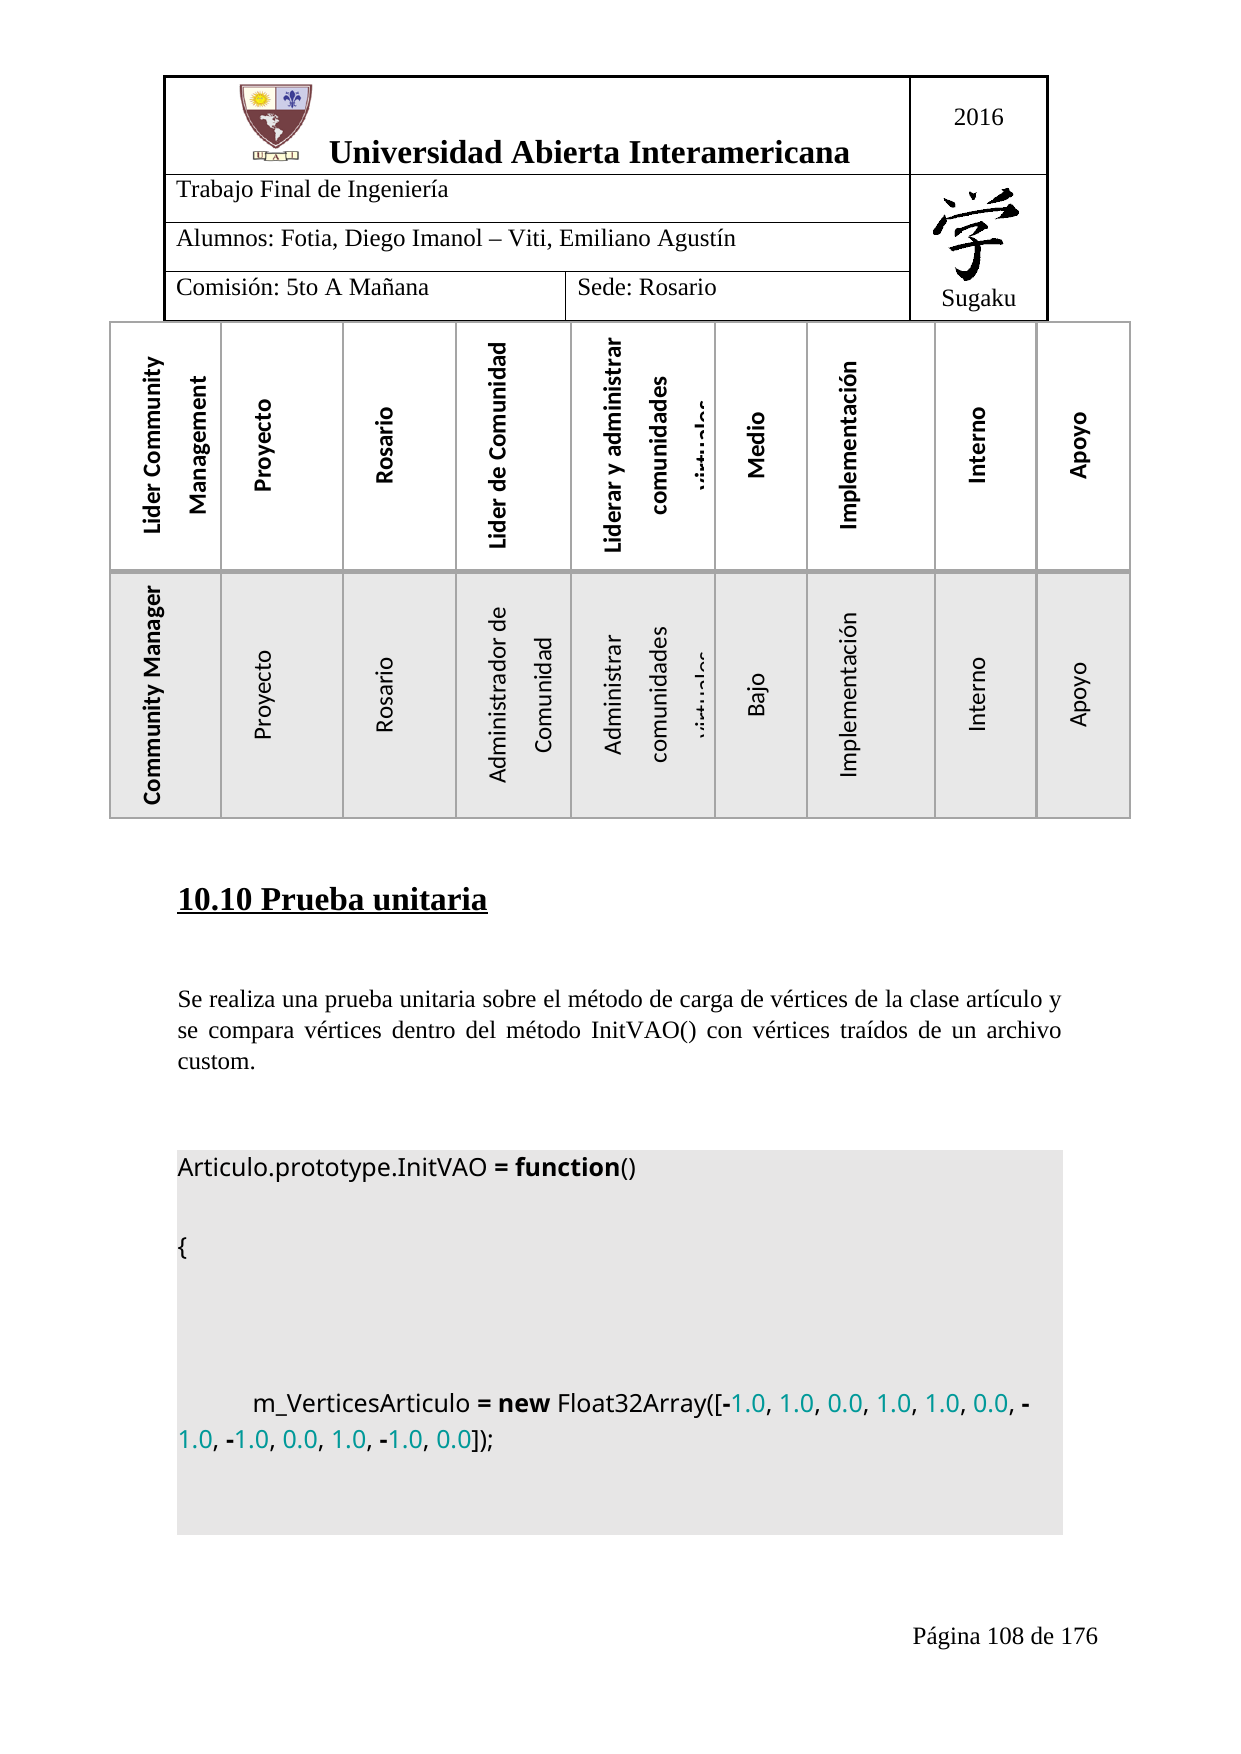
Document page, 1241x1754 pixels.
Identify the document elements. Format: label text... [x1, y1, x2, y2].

table_header Interno [936, 323, 1035, 569]
table_header Proyecto [222, 323, 342, 569]
picture [927, 181, 1030, 284]
text { [177, 1228, 1063, 1263]
picture [223, 78, 329, 164]
table_cell Administrador de Comunidad [457, 574, 570, 817]
table_cell Proyecto [222, 574, 342, 817]
text Se realiza una prueba unitaria sobre el método de carga de vértices de la clase artículo y se compara vértices dentro del método InitVAO() con vértices traídos de un archivo custom. [177, 984, 1063, 1075]
table_cell Rosario [344, 574, 455, 817]
table_header Lider Community Management [111, 323, 220, 569]
table_cell Community Manager [111, 574, 220, 817]
subtitle 10.10 Prueba unitaria [177, 879, 1063, 917]
table_header Liderar y administrar comunidades virtuales [572, 323, 714, 569]
table_cell Implementación [808, 574, 934, 817]
table_header Apoyo [1038, 323, 1129, 569]
table_header Implementación [808, 323, 934, 569]
table_cell Administrar comunidades virtuales [572, 574, 714, 817]
table_cell Bajo [716, 574, 806, 817]
table_header Lider de Comunidad [457, 323, 570, 569]
table_cell Apoyo [1038, 574, 1129, 817]
table_cell Interno [936, 574, 1035, 817]
text Articulo.prototype.InitVAO = function() [177, 1150, 1063, 1184]
text m_VerticesArticulo = new Float32Array([-1.0, 1.0, 0.0, 1.0, 1.0, 0.0, -1.0, -1.0, 0.0, 1.0, -1.0, 0.0]); [177, 1385, 1063, 1456]
table_header Rosario [344, 323, 455, 569]
table_header Medio [716, 323, 806, 569]
